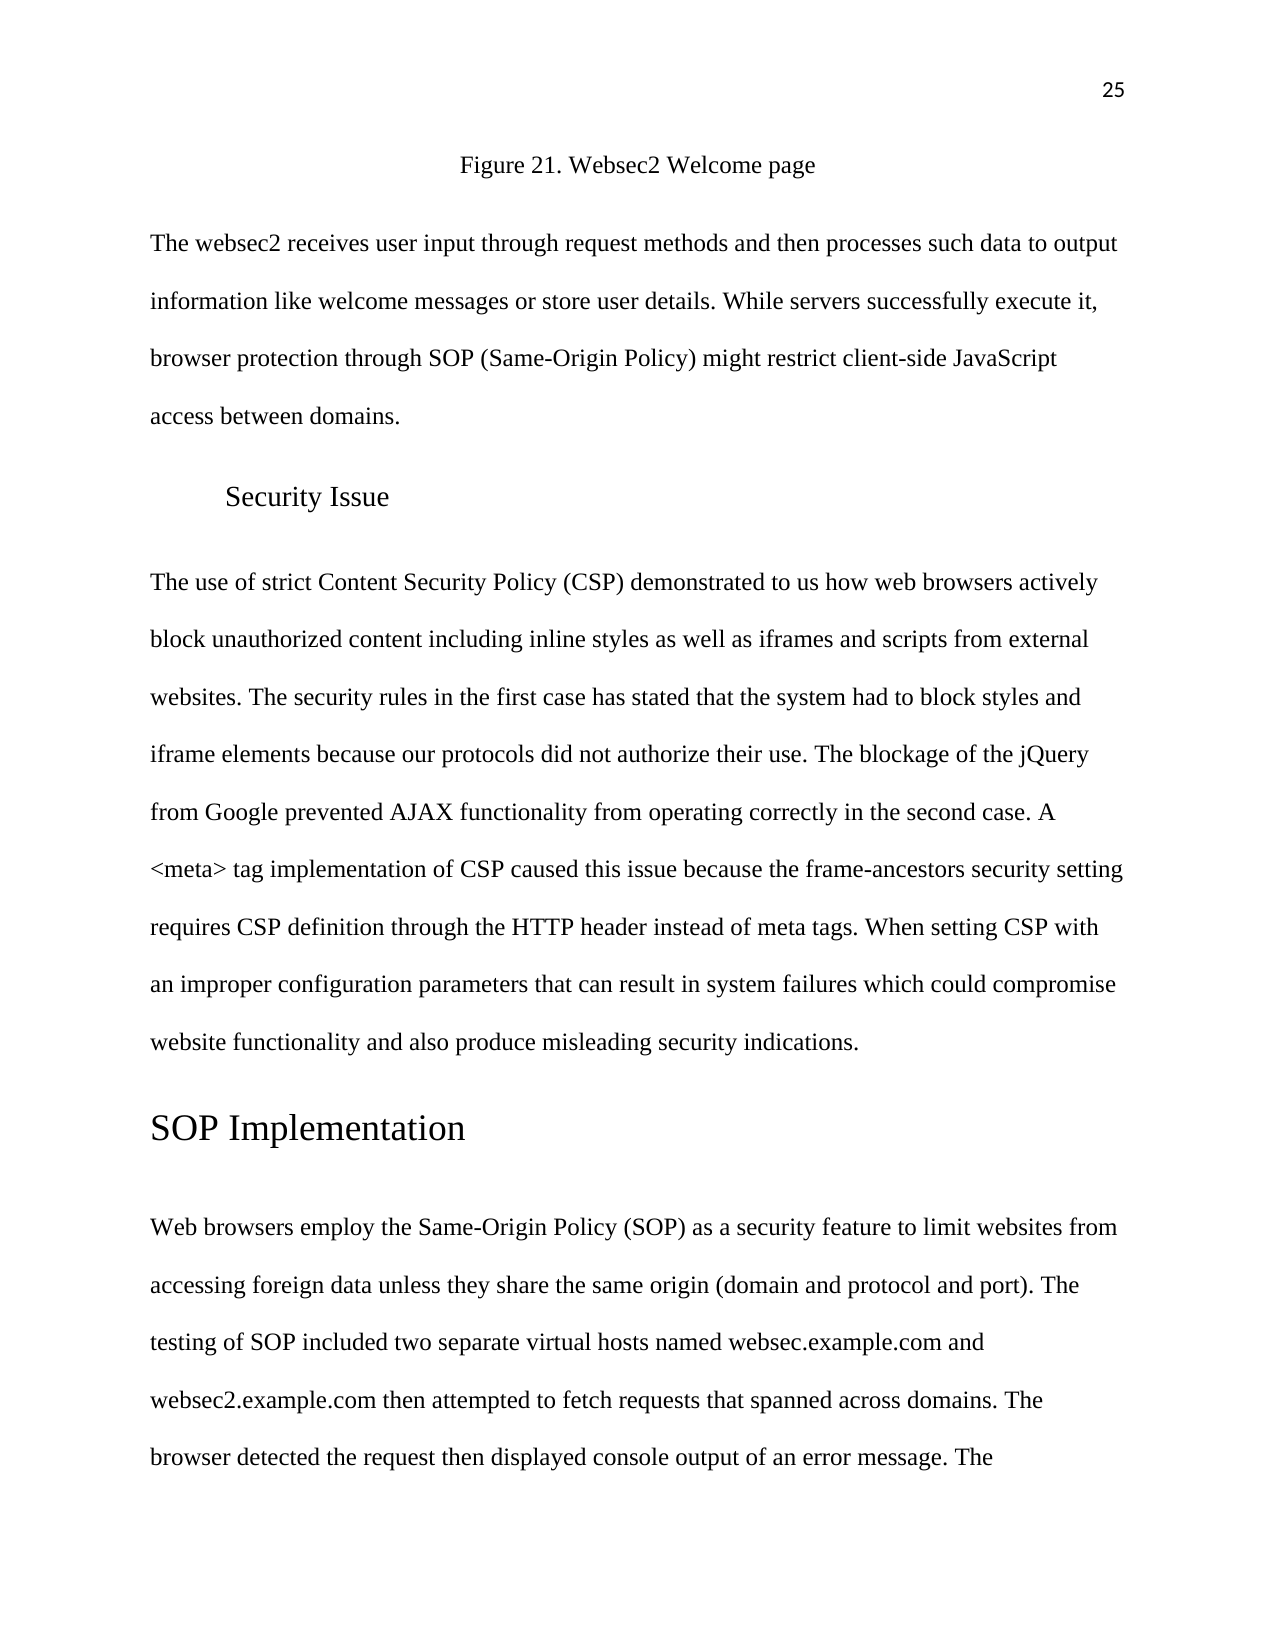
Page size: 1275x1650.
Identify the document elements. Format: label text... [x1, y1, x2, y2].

text Figure 21. Websec2 Welcome page [150, 150, 1125, 179]
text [150, 1212, 1125, 1471]
subtitle SOP Implementation [150, 1105, 1125, 1148]
text The use of strict Content Security Policy (CSP) demonstrated to us how web browsers actively block unauthorized content including inline styles as well as iframes and scripts from external websites. The security rules in the first case has stated that the system had to block styles and iframe elements because our protocols did not authorize their use. The blockage of the jQuery from Google prevented AJAX functionality from operating correctly in the second case. A <meta> tag implementation of CSP caused this issue because the frame-ancestors security setting requires CSP definition through the HTTP header instead of meta tags. When setting CSP with an improper configuration parameters that can result in system failures which could compromise website functionality and also produce misleading security indications. [150, 567, 1125, 1056]
text The websec2 receives user input through request methods and then processes such data to output information like welcome messages or store user details. While servers successfully execute it, browser protection through SOP (Same-Origin Policy) might restrict client-side JavaScript access between domains. [150, 228, 1125, 429]
subtitle Security Issue [225, 479, 1125, 513]
